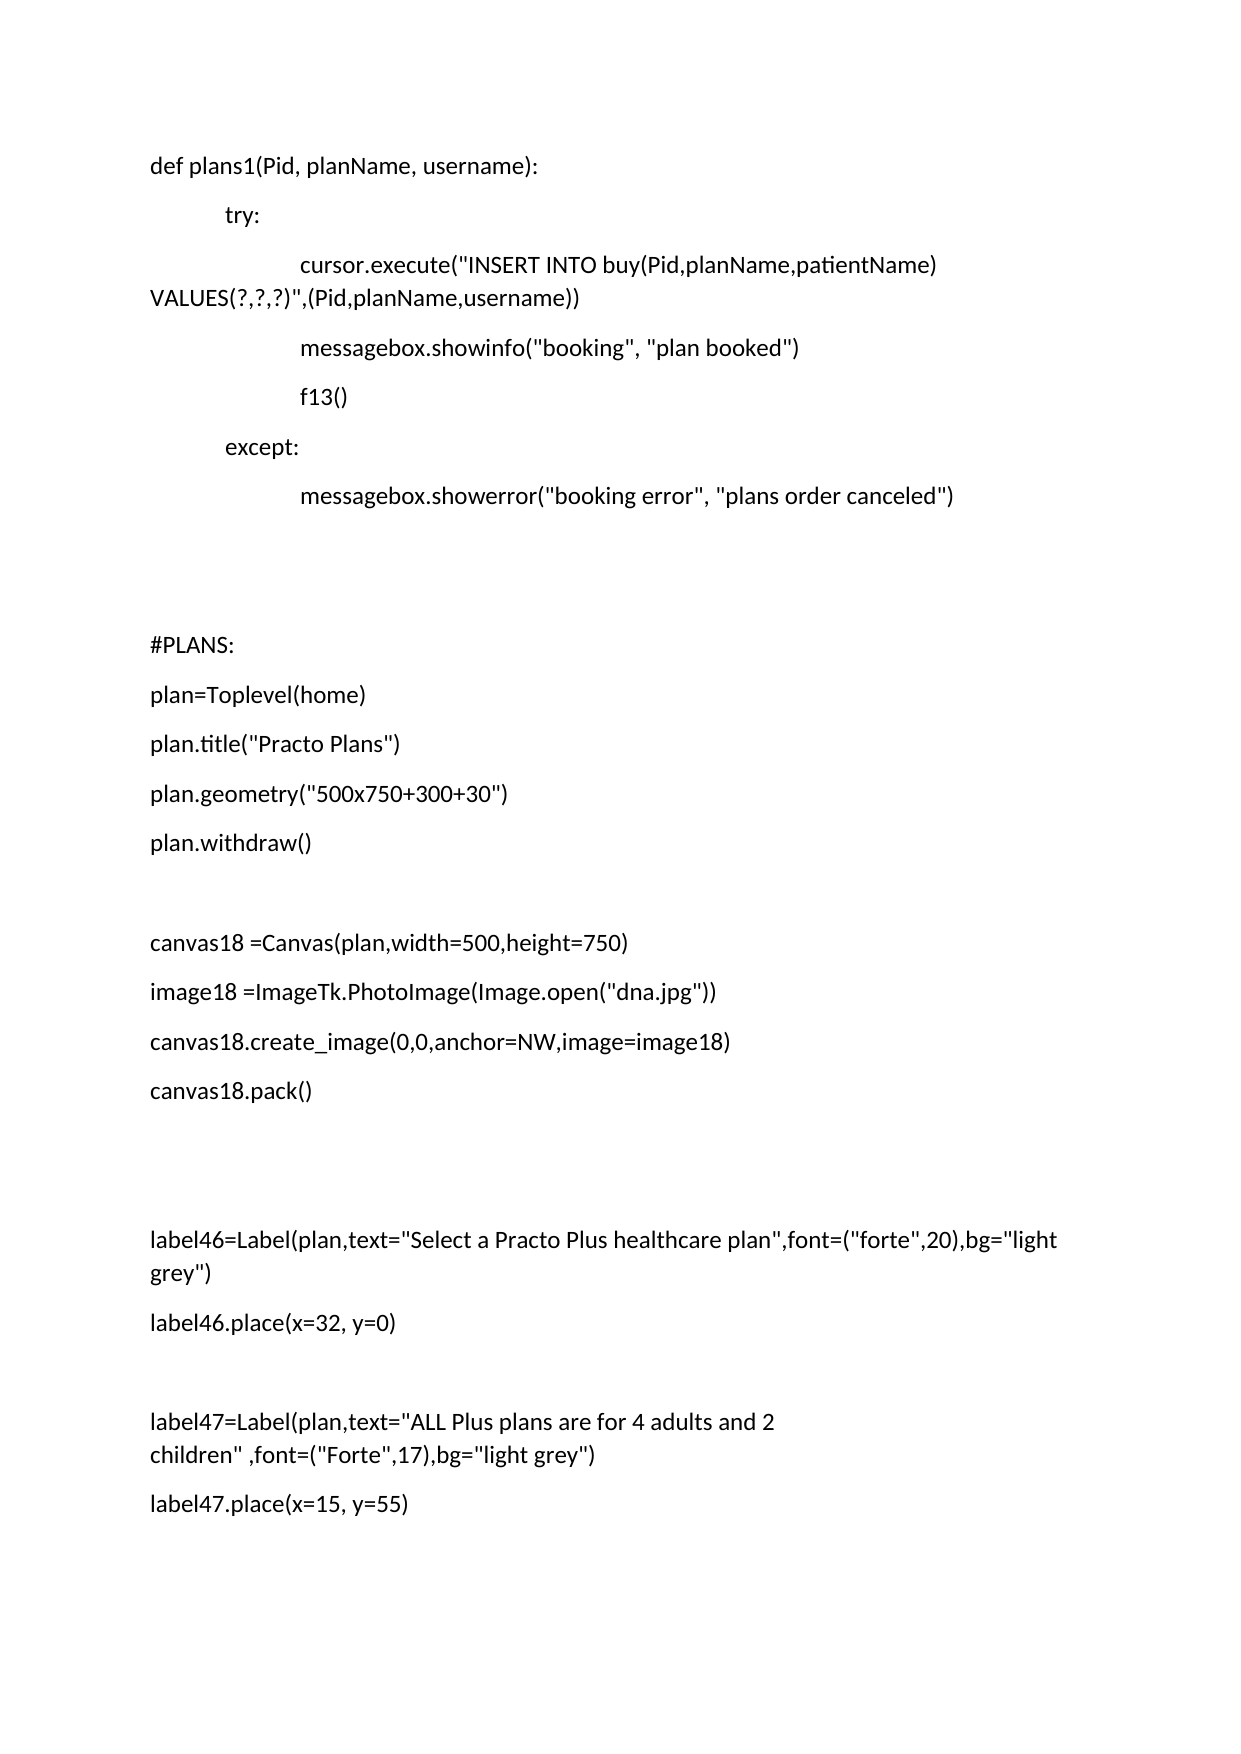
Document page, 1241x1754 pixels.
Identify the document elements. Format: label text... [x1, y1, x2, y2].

text canvas18.create_image(0,0,anchor=NW,image=image18) [150, 1026, 1090, 1056]
text plan=Toplevel(home) [150, 679, 1090, 709]
text messagebox.showinfo("booking", "plan booked") [150, 332, 1090, 362]
text except: [150, 431, 1090, 461]
text #PLANS: [150, 629, 1090, 660]
text canvas18 =Canvas(plan,width=500,height=750) [150, 927, 1090, 957]
text label47=Label(plan,text="ALL Plus plans are for 4 adults and 2 children" ,font=("Forte",17),bg="light grey") [150, 1406, 1090, 1469]
text image18 =ImageTk.PhotoImage(Image.open("dna.jpg")) [150, 976, 1090, 1007]
text def plans1(Pid, planName, username): [150, 150, 1090, 181]
text label47.place(x=15, y=55) [150, 1488, 1090, 1519]
text label46=Label(plan,text="Select a Practo Plus healthcare plan",font=("forte",20),bg="light grey") [150, 1224, 1090, 1288]
text try: [150, 199, 1090, 230]
text cursor.execute("INSERT INTO buy(Pid,planName,patientName) VALUES(?,?,?)",(Pid,planName,username)) [150, 249, 1090, 313]
text messagebox.showerror("booking error", "plans order canceled") [150, 480, 1090, 511]
text plan.geometry("500x750+300+30") [150, 778, 1090, 808]
text f13() [150, 381, 1090, 412]
text label46.place(x=32, y=0) [150, 1307, 1090, 1337]
text canvas18.pack() [150, 1075, 1090, 1106]
text plan.title("Practo Plans") [150, 728, 1090, 759]
text plan.withdraw() [150, 827, 1090, 858]
